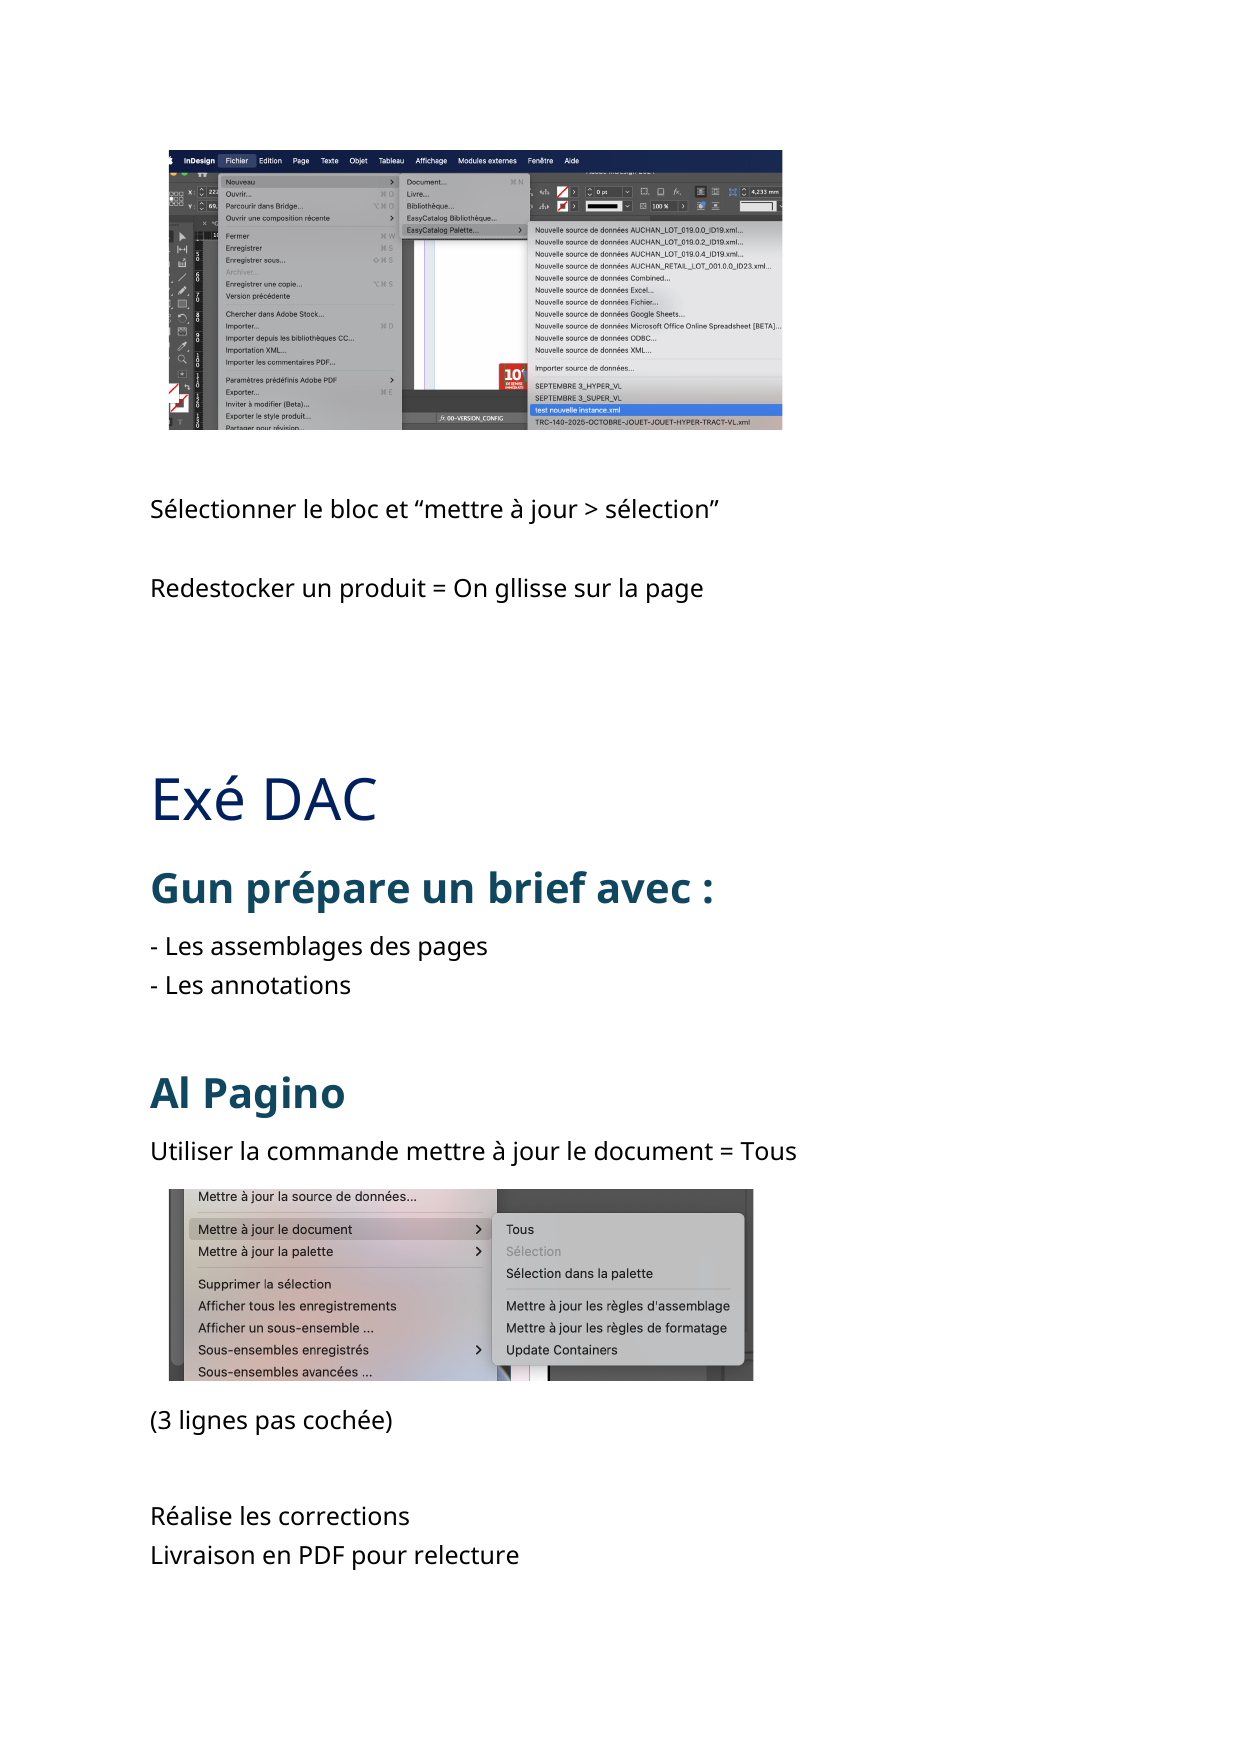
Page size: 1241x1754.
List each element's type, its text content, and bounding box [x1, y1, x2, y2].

text Sélectionner le bloc et “mettre à jour > sélection” Redestocker un produit = On gllisse sur la page [150, 452, 1090, 644]
text - Les assemblages des pages - Les annotations [150, 928, 1090, 1042]
subtitle Al Pagino [150, 1064, 1090, 1120]
text (3 lignes pas cochée) [150, 1402, 1090, 1437]
subtitle Exé DAC [150, 666, 1090, 837]
text Réalise les corrections Livraison en PDF pour relecture [150, 1459, 1090, 1572]
text Utiliser la commande mettre à jour le document = Tous [150, 1134, 1090, 1168]
subtitle Gun prépare un brief avec : [150, 858, 1090, 915]
